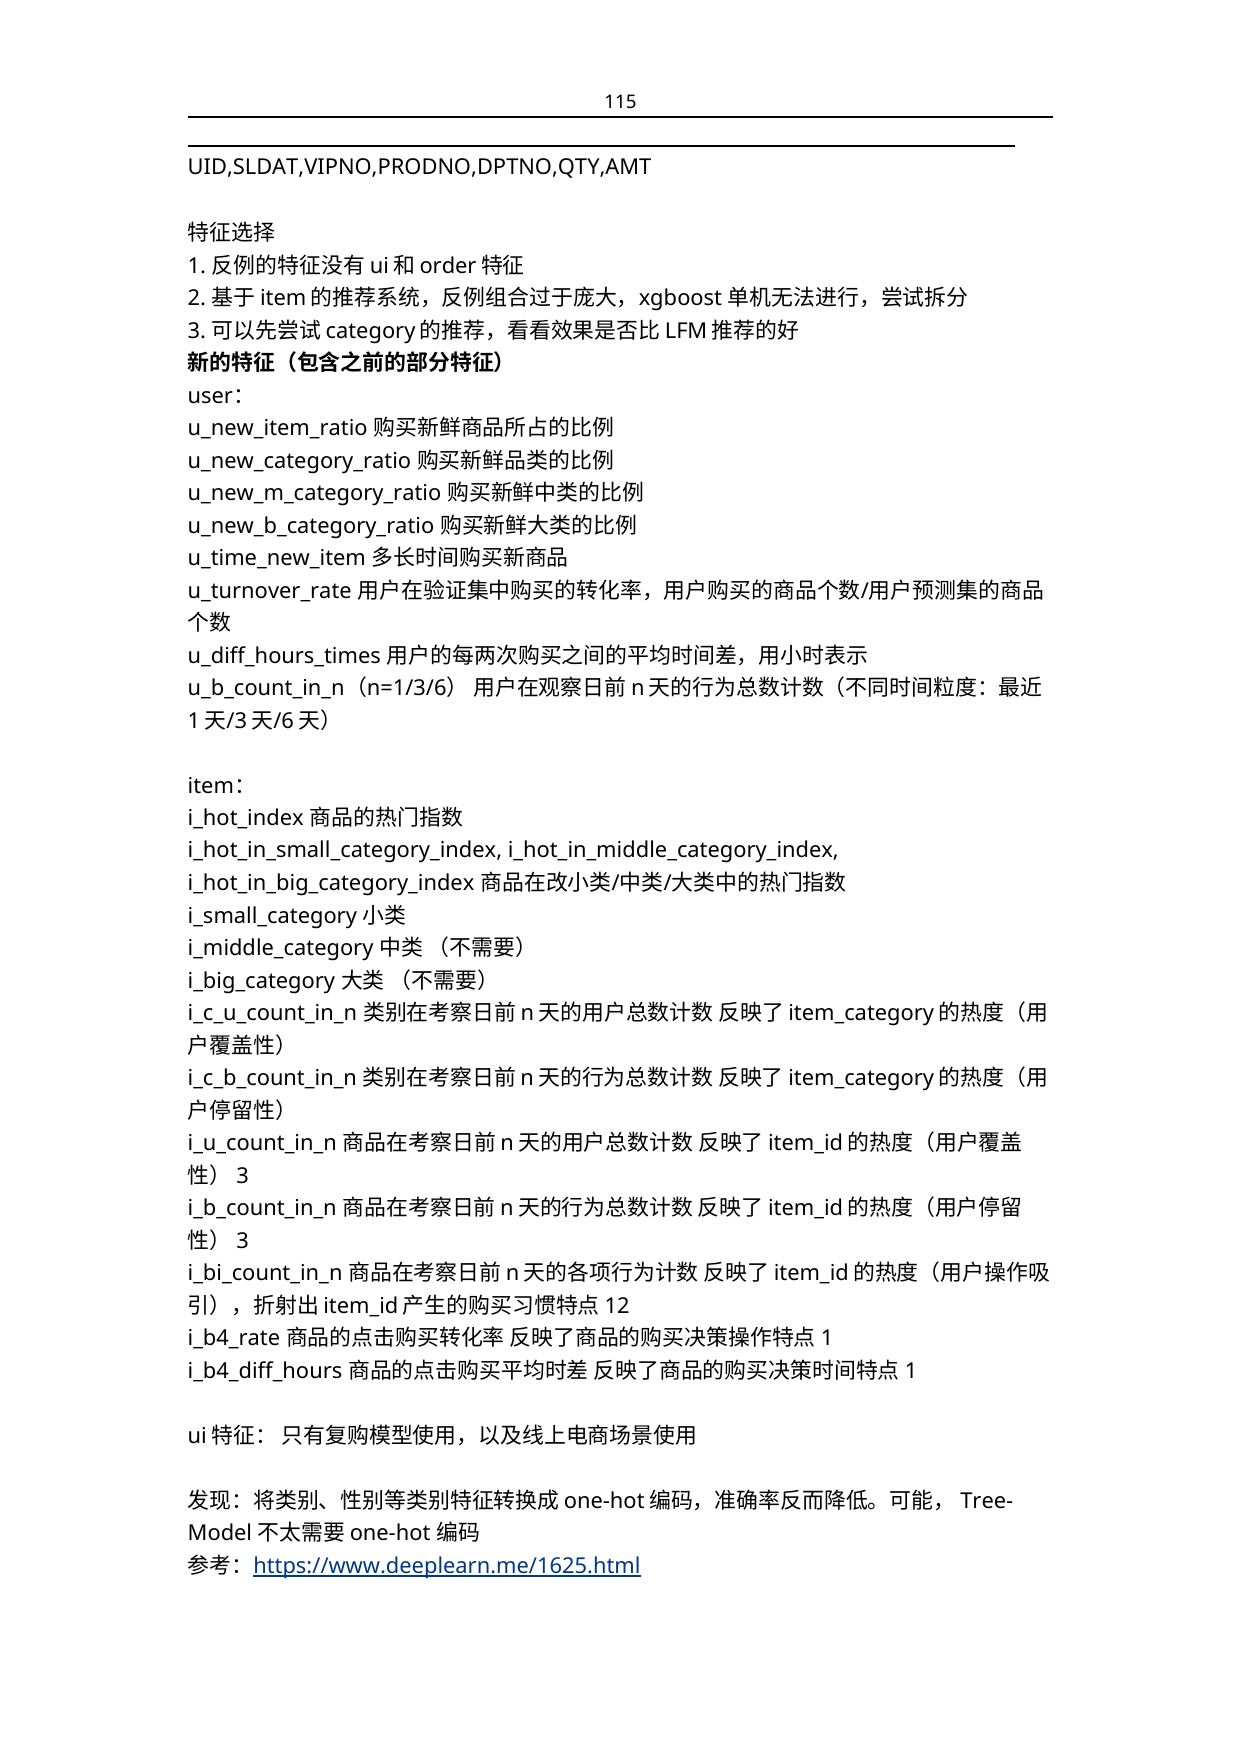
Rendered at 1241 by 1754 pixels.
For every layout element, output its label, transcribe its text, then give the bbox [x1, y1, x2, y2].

text 特征选择 [187, 215, 1053, 247]
text i_u_count_in_n 商品在考察日前n天的用户总数计数 反映了item_id的热度（用户覆盖性） 3 [187, 1125, 1053, 1190]
text 3. 可以先尝试category的推荐，看看效果是否比LFM推荐的好 [187, 312, 1053, 345]
text u_new_item_ratio 购买新鲜商品所占的比例 [187, 410, 1053, 442]
text i_b_count_in_n 商品在考察日前n天的行为总数计数 反映了item_id的热度（用户停留性） 3 [187, 1190, 1053, 1255]
text UID,SLDAT,VIPNO,PRODNO,DPTNO,QTY,AMT [187, 150, 1053, 182]
text u_time_new_item 多长时间购买新商品 [187, 540, 1053, 572]
text ui特征： 只有复购模型使用，以及线上电商场景使用 [187, 1417, 1053, 1450]
text i_hot_in_small_category_index, i_hot_in_middle_category_index, i_hot_in_big_category_index 商品在改小类/中类/大类中的热门指数 [187, 832, 1053, 897]
text i_bi_count_in_n 商品在考察日前n天的各项行为计数 反映了item_id的热度（用户操作吸引），折射出item_id产生的购买习惯特点 12 [187, 1255, 1053, 1320]
text i_b4_diff_hours 商品的点击购买平均时差 反映了商品的购买决策时间特点 1 [187, 1352, 1053, 1385]
text u_new_b_category_ratio 购买新鲜大类的比例 [187, 507, 1053, 540]
text 发现：将类别、性别等类别特征转换成one-hot编码，准确率反而降低。可能， Tree-Model 不太需要one-hot 编码 [187, 1482, 1053, 1547]
text 新的特征（包含之前的部分特征） [187, 345, 1053, 377]
text u_b_count_in_n（n=1/3/6） 用户在观察日前n天的行为总数计数（不同时间粒度：最近1天/3天/6天） [187, 670, 1053, 735]
text u_new_m_category_ratio 购买新鲜中类的比例 [187, 475, 1053, 507]
text u_diff_hours_times 用户的每两次购买之间的平均时间差，用小时表示 [187, 637, 1053, 670]
text user： [187, 377, 1053, 410]
text i_c_u_count_in_n 类别在考察日前n天的用户总数计数 反映了item_category的热度（用户覆盖性） [187, 995, 1053, 1060]
text 参考：https://www.deeplearn.me/1625.html [187, 1547, 1053, 1580]
text i_b4_rate 商品的点击购买转化率 反映了商品的购买决策操作特点 1 [187, 1320, 1053, 1352]
text 2. 基于item的推荐系统，反例组合过于庞大，xgboost 单机无法进行，尝试拆分 [187, 280, 1053, 312]
text i_small_category 小类 [187, 897, 1053, 930]
text 1. 反例的特征没有 ui和order特征 [187, 247, 1053, 280]
text i_big_category 大类 （不需要） [187, 962, 1053, 995]
text i_middle_category 中类 （不需要） [187, 930, 1053, 962]
text u_turnover_rate 用户在验证集中购买的转化率，用户购买的商品个数/用户预测集的商品个数 [187, 572, 1053, 637]
text i_hot_index 商品的热门指数 [187, 800, 1053, 832]
text u_new_category_ratio 购买新鲜品类的比例 [187, 442, 1053, 475]
text item： [187, 767, 1053, 800]
text i_c_b_count_in_n 类别在考察日前n天的行为总数计数 反映了item_category的热度（用户停留性） [187, 1060, 1053, 1125]
